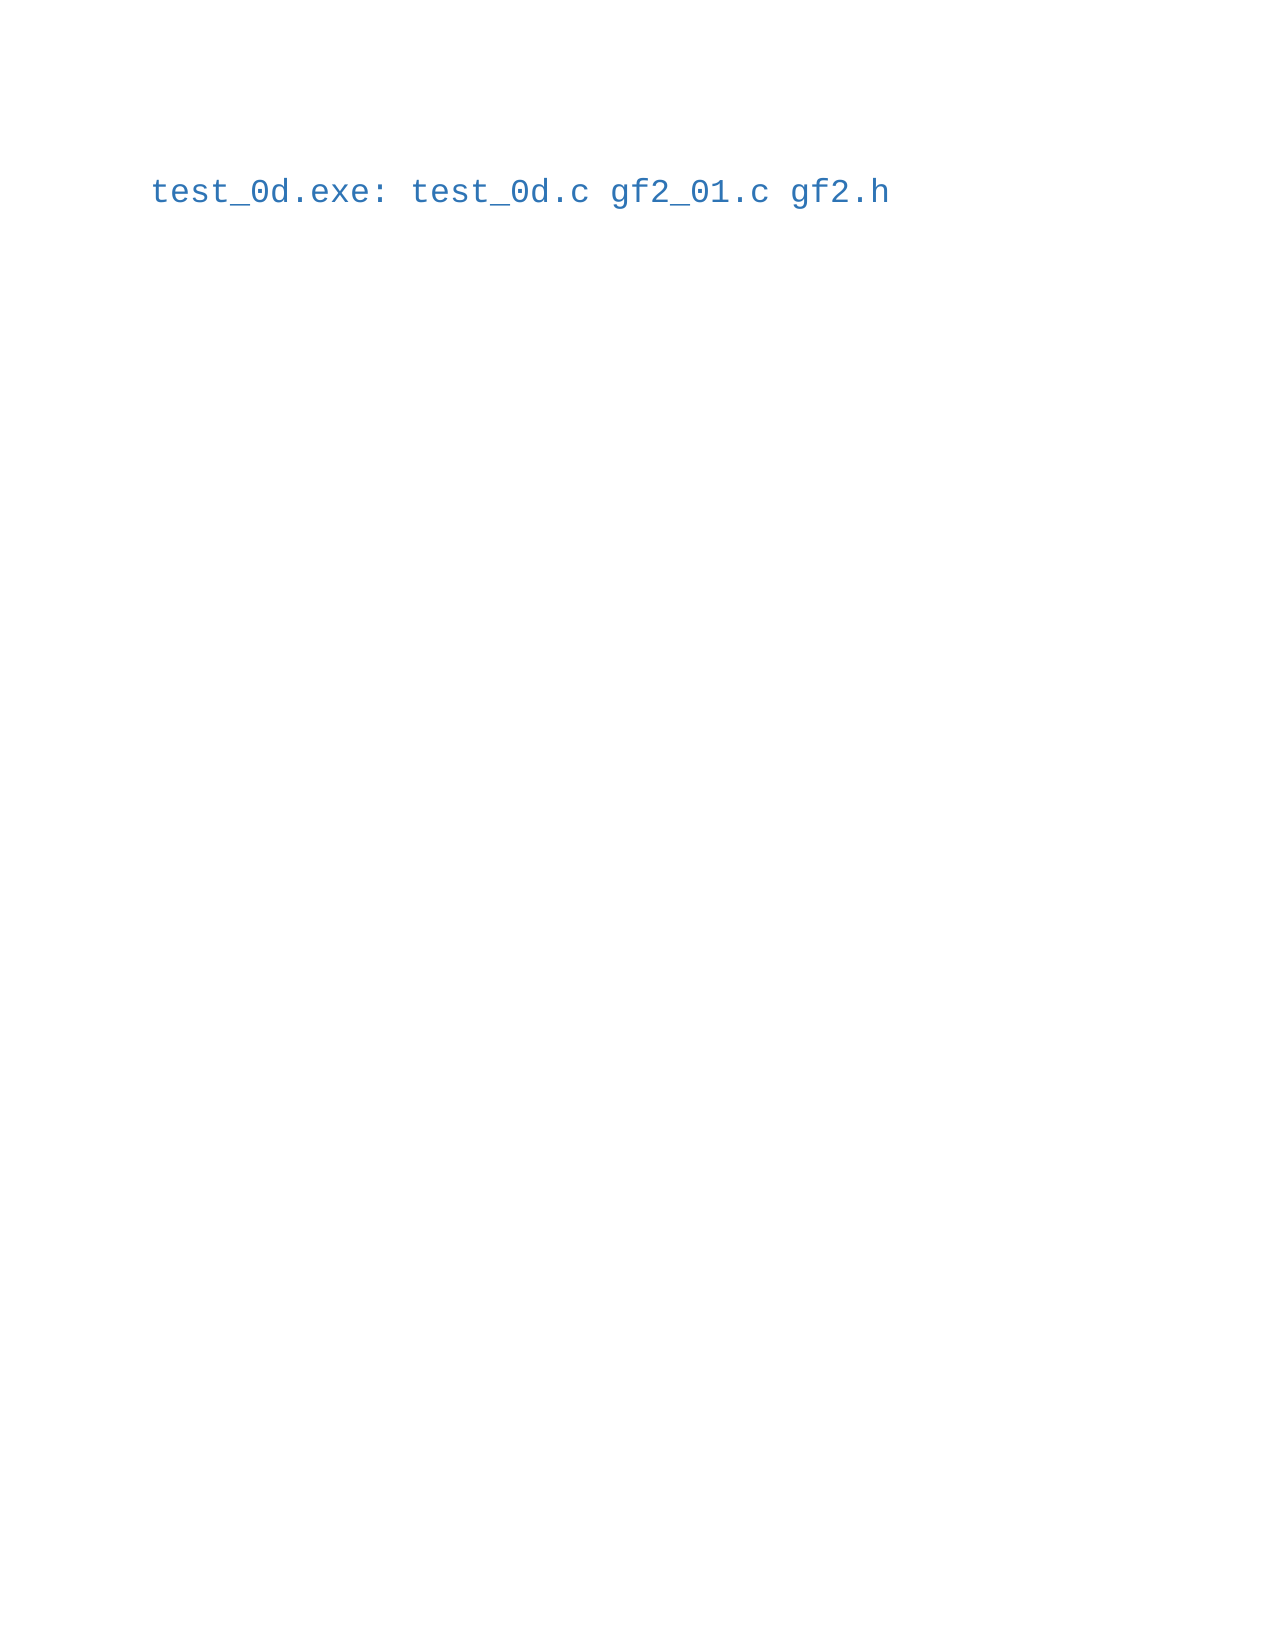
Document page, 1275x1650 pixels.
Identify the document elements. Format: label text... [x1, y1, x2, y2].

subtitle test_0d.exe: test_0d.c gf2_01.c gf2.h [150, 175, 1125, 213]
